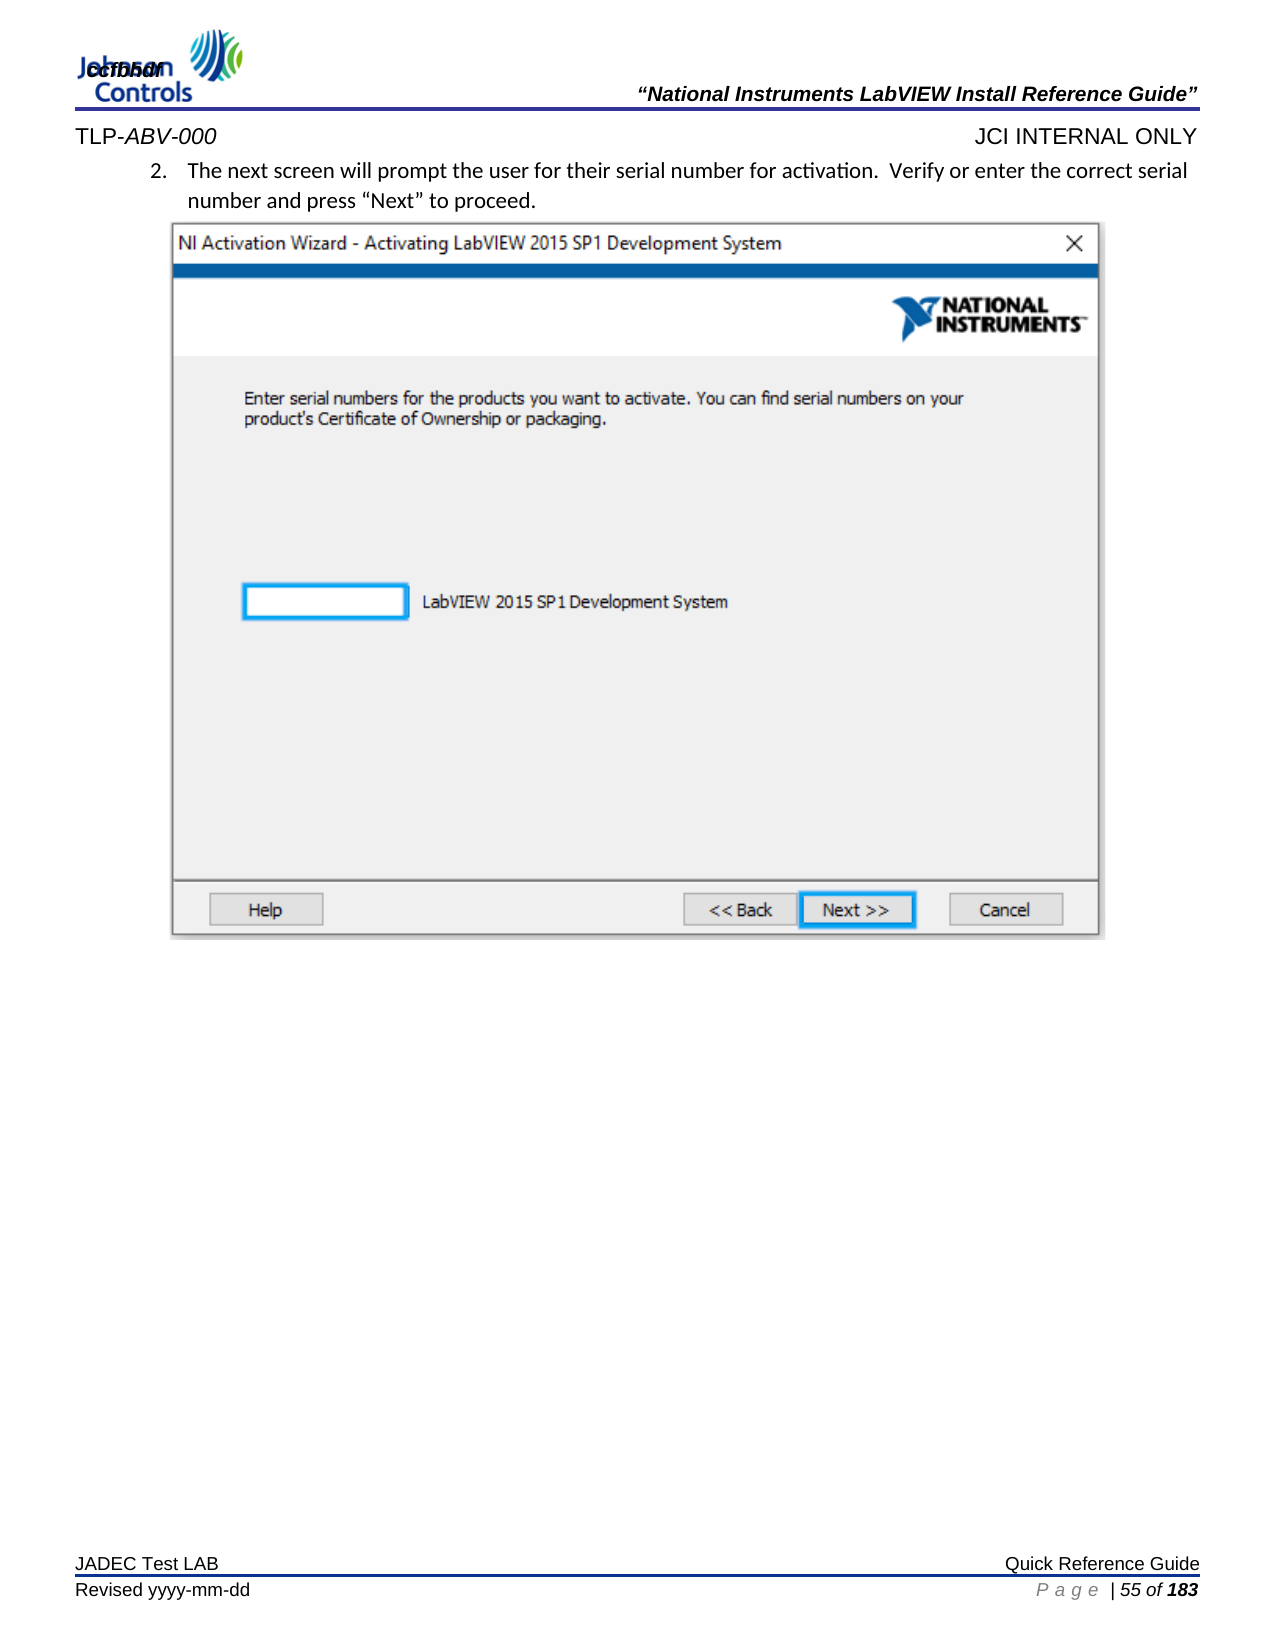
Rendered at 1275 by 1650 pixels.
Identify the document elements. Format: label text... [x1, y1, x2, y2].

picture [169, 217, 1106, 940]
picture [76, 26, 246, 105]
list The next screen will prompt the user for their serial number for activation. Verify or enter the correct serial number and press “Next” to proceed. [150, 156, 1200, 214]
